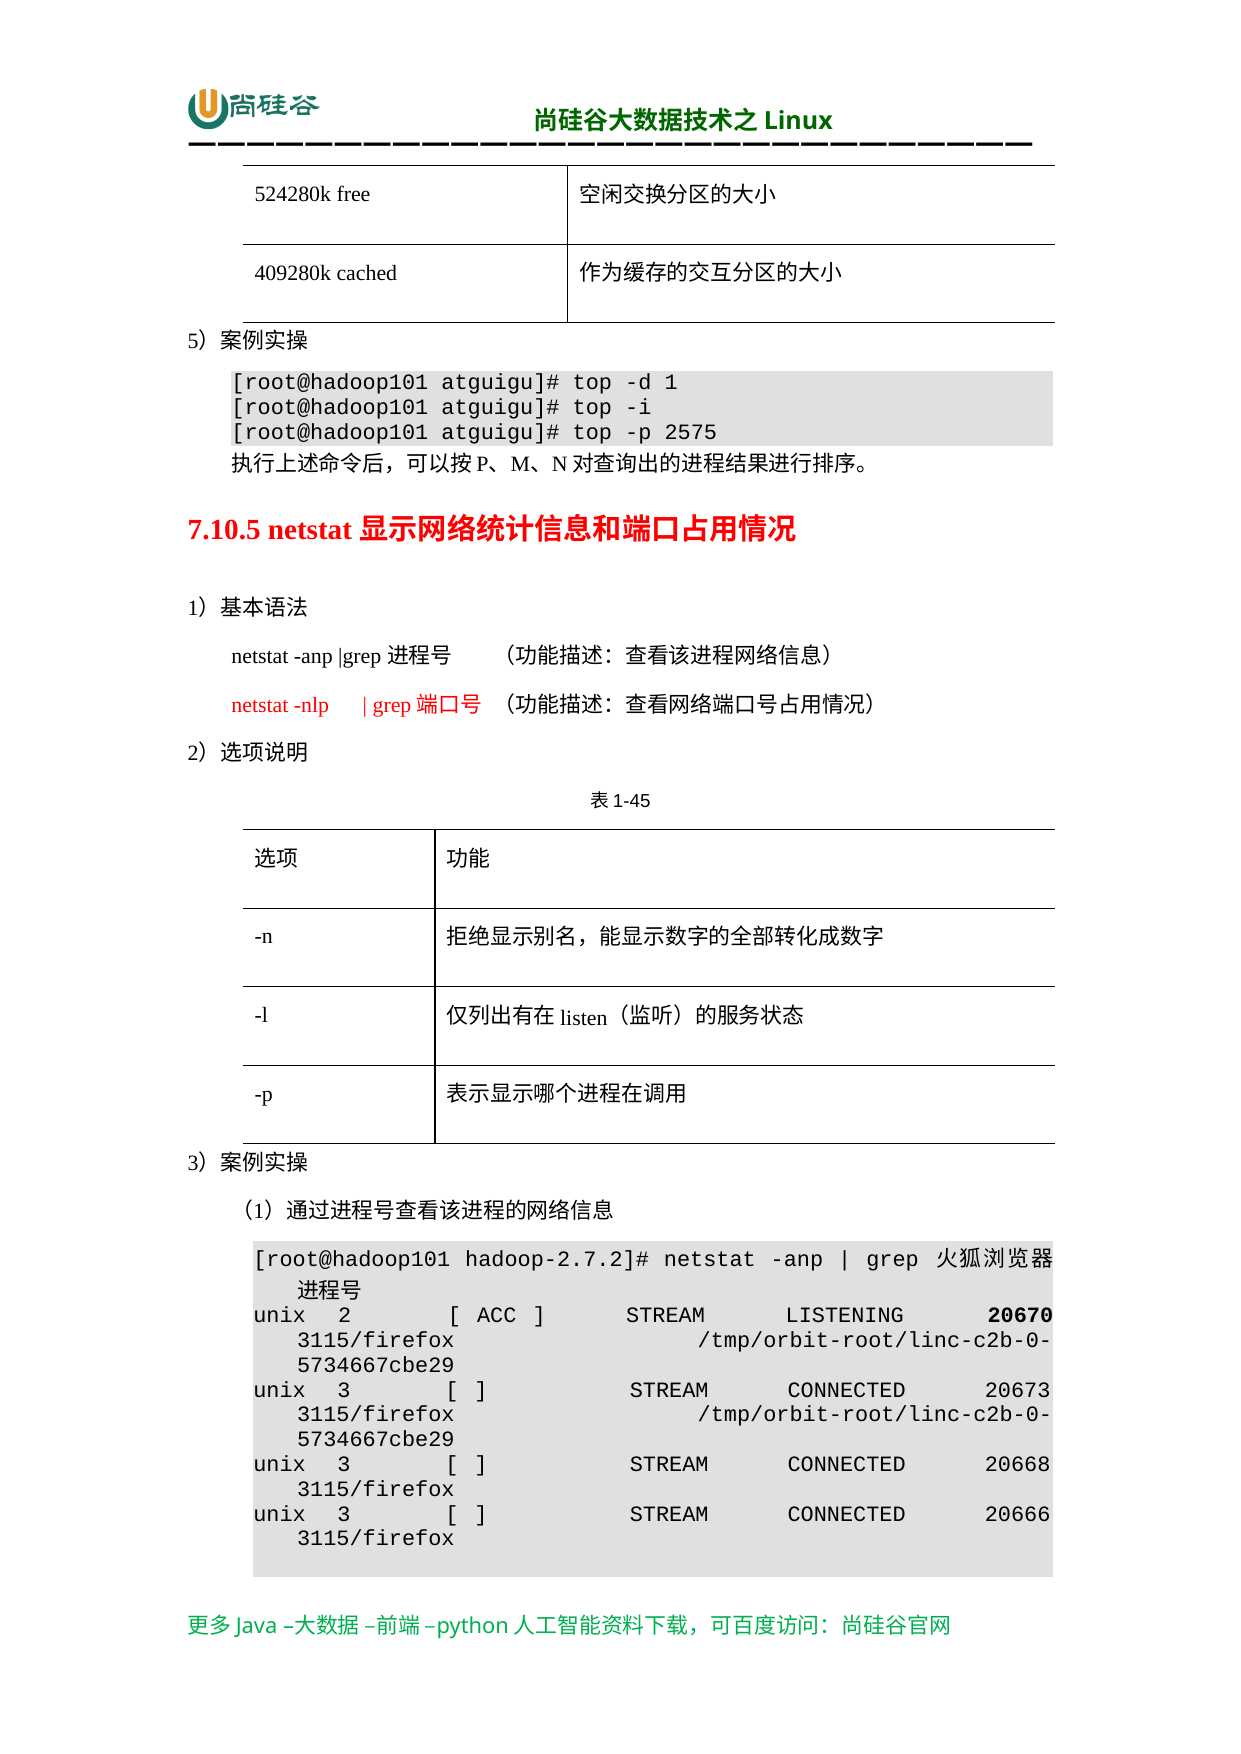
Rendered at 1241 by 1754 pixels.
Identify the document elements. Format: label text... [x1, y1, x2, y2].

text 表1-45 [187, 783, 1053, 815]
text 1）基本语法 [187, 589, 1053, 622]
table_cell 空闲交换分区的大小 [568, 166, 1055, 243]
table_cell 仅列出有在listen（监听）的服务状态 [436, 987, 1055, 1064]
text 5）案例实操 [187, 323, 1053, 356]
table_cell -p [243, 1066, 434, 1143]
table_cell -n [243, 909, 434, 986]
table_cell 524280k free [243, 166, 567, 243]
table_cell -l [243, 987, 434, 1064]
text 3）案例实操 [187, 1144, 1053, 1177]
text unix 3 [ ] STREAM CONNECTED 20673 3115/firefox /tmp/orbit-root/linc-c2b-0-5734667cbe29 [253, 1379, 1053, 1453]
table_cell 作为缓存的交互分区的大小 [568, 245, 1055, 322]
table_header 功能 [436, 830, 1055, 907]
text unix 2 [ ACC ] STREAM LISTENING 20670 3115/firefox /tmp/orbit-root/linc-c2b-0-5734667cbe29 [253, 1304, 1053, 1379]
table_cell 拒绝显示别名，能显示数字的全部转化成数字 [436, 909, 1055, 986]
table_cell 表示显示哪个进程在调用 [436, 1066, 1055, 1143]
text unix 3 [ ] STREAM CONNECTED 20668 3115/firefox [253, 1453, 1053, 1503]
text 2）选项说明 [187, 734, 1053, 767]
subtitle 7.10.5 netstat 显示网络统计信息和端口占用情况 [187, 494, 1053, 559]
text （1）通过进程号查看该进程的网络信息 [187, 1192, 1053, 1225]
text [root@hadoop101 atguigu]# top -p 2575 [231, 421, 1053, 446]
picture [187, 88, 321, 130]
text [root@hadoop101 hadoop-2.7.2]# netstat -anp | grep 火狐浏览器进程号 [253, 1241, 1053, 1304]
table_header 选项 [243, 830, 434, 907]
text 执行上述命令后，可以按P、M、N对查询出的进程结果进行排序。 [187, 446, 1053, 478]
text [root@hadoop101 atguigu]# top -i [231, 396, 1053, 421]
text netstat -anp |grep 进程号 （功能描述：查看该进程网络信息） [187, 638, 1053, 670]
text [root@hadoop101 atguigu]# top -d 1 [231, 371, 1053, 396]
text netstat -nlp | grep 端口号 （功能描述：查看网络端口号占用情况） [187, 686, 1053, 719]
text unix 3 [ ] STREAM CONNECTED 20666 3115/firefox [253, 1503, 1053, 1552]
table_cell 409280k cached [243, 245, 567, 322]
